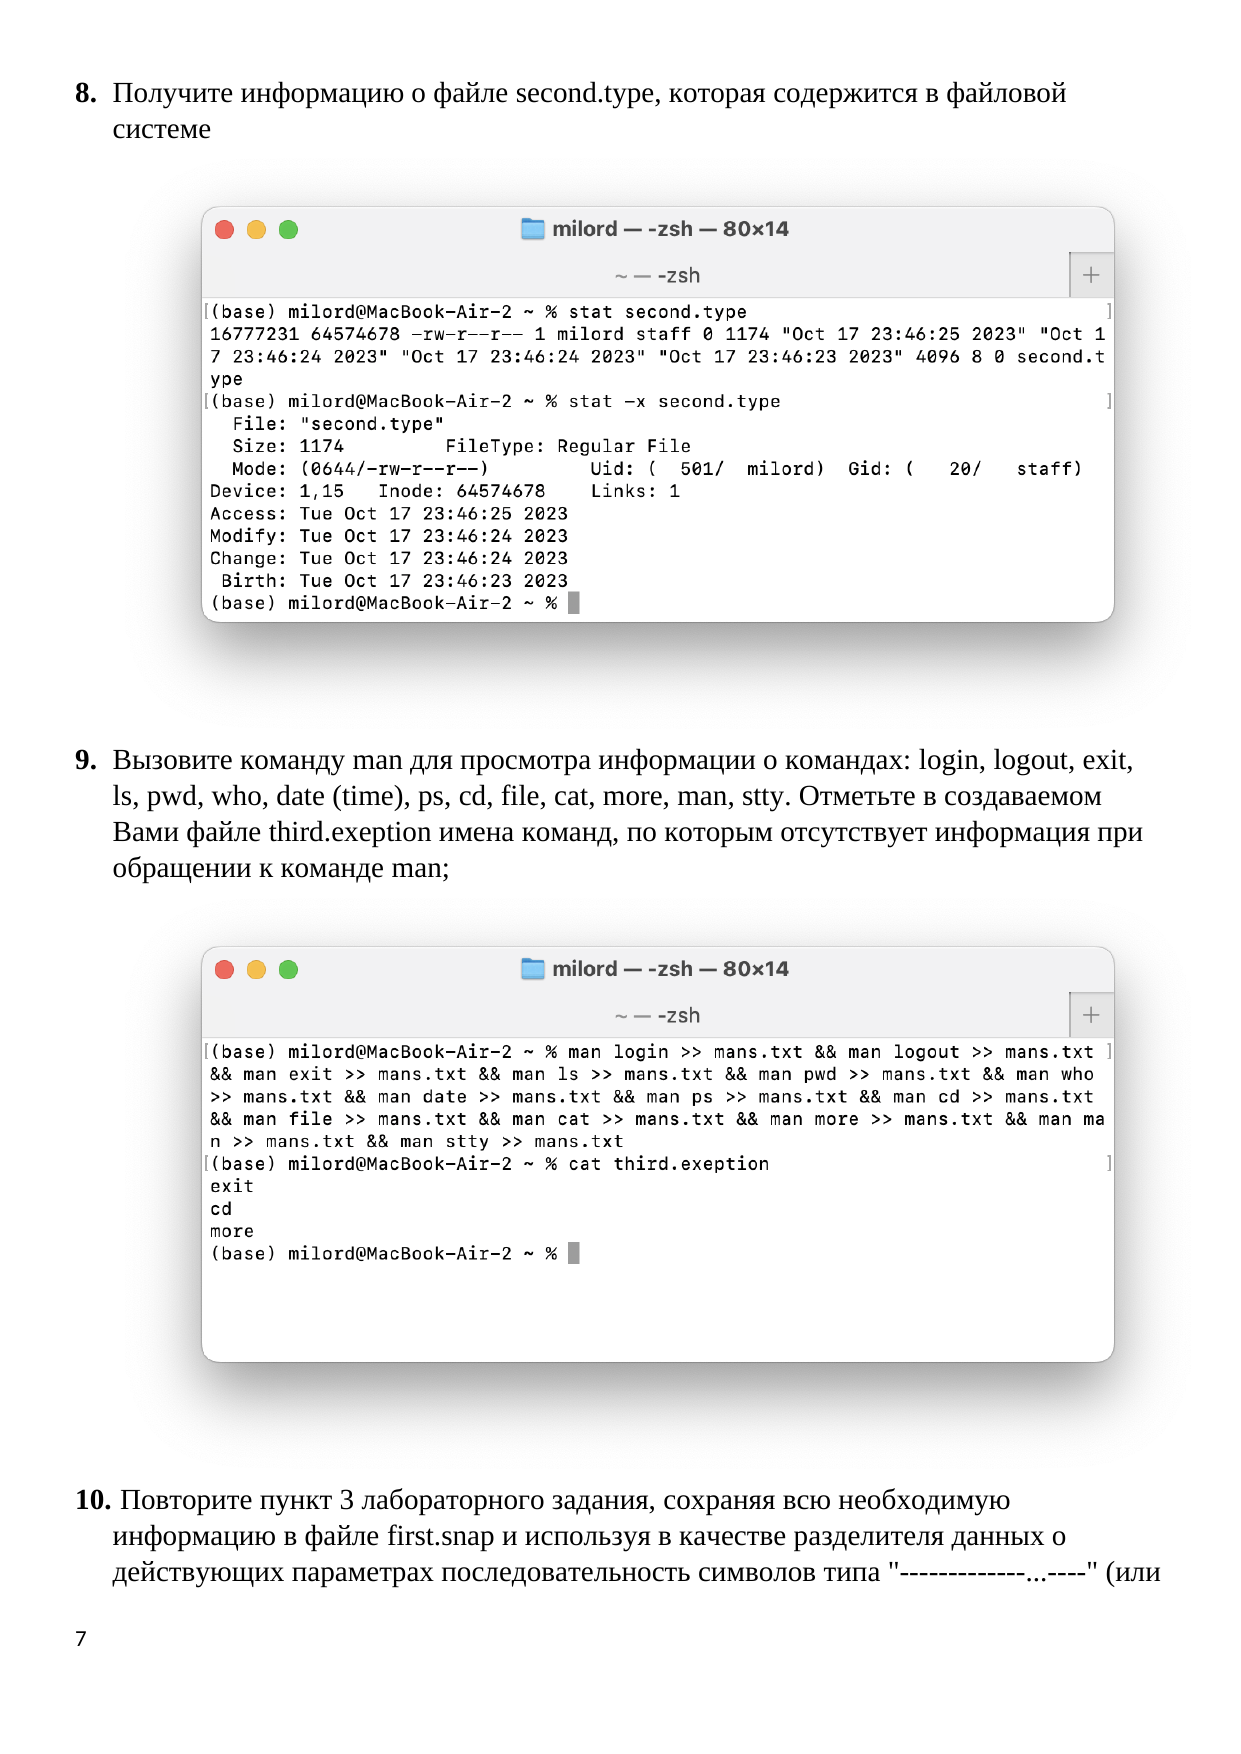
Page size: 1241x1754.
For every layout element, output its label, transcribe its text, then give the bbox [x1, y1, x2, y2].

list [75, 1482, 1165, 1588]
picture [112, 146, 1203, 740]
list Вызовите команду man для просмотра информации о командах: login, logout, exit, ls, pwd, who, date (time), ps, cd, file, cat, more, man, stty. Отметьте в создаваемом Вами файле third.exeption имена команд, по которым отсутствует информация при обращении к команде man; [75, 742, 1165, 884]
picture [112, 886, 1203, 1480]
